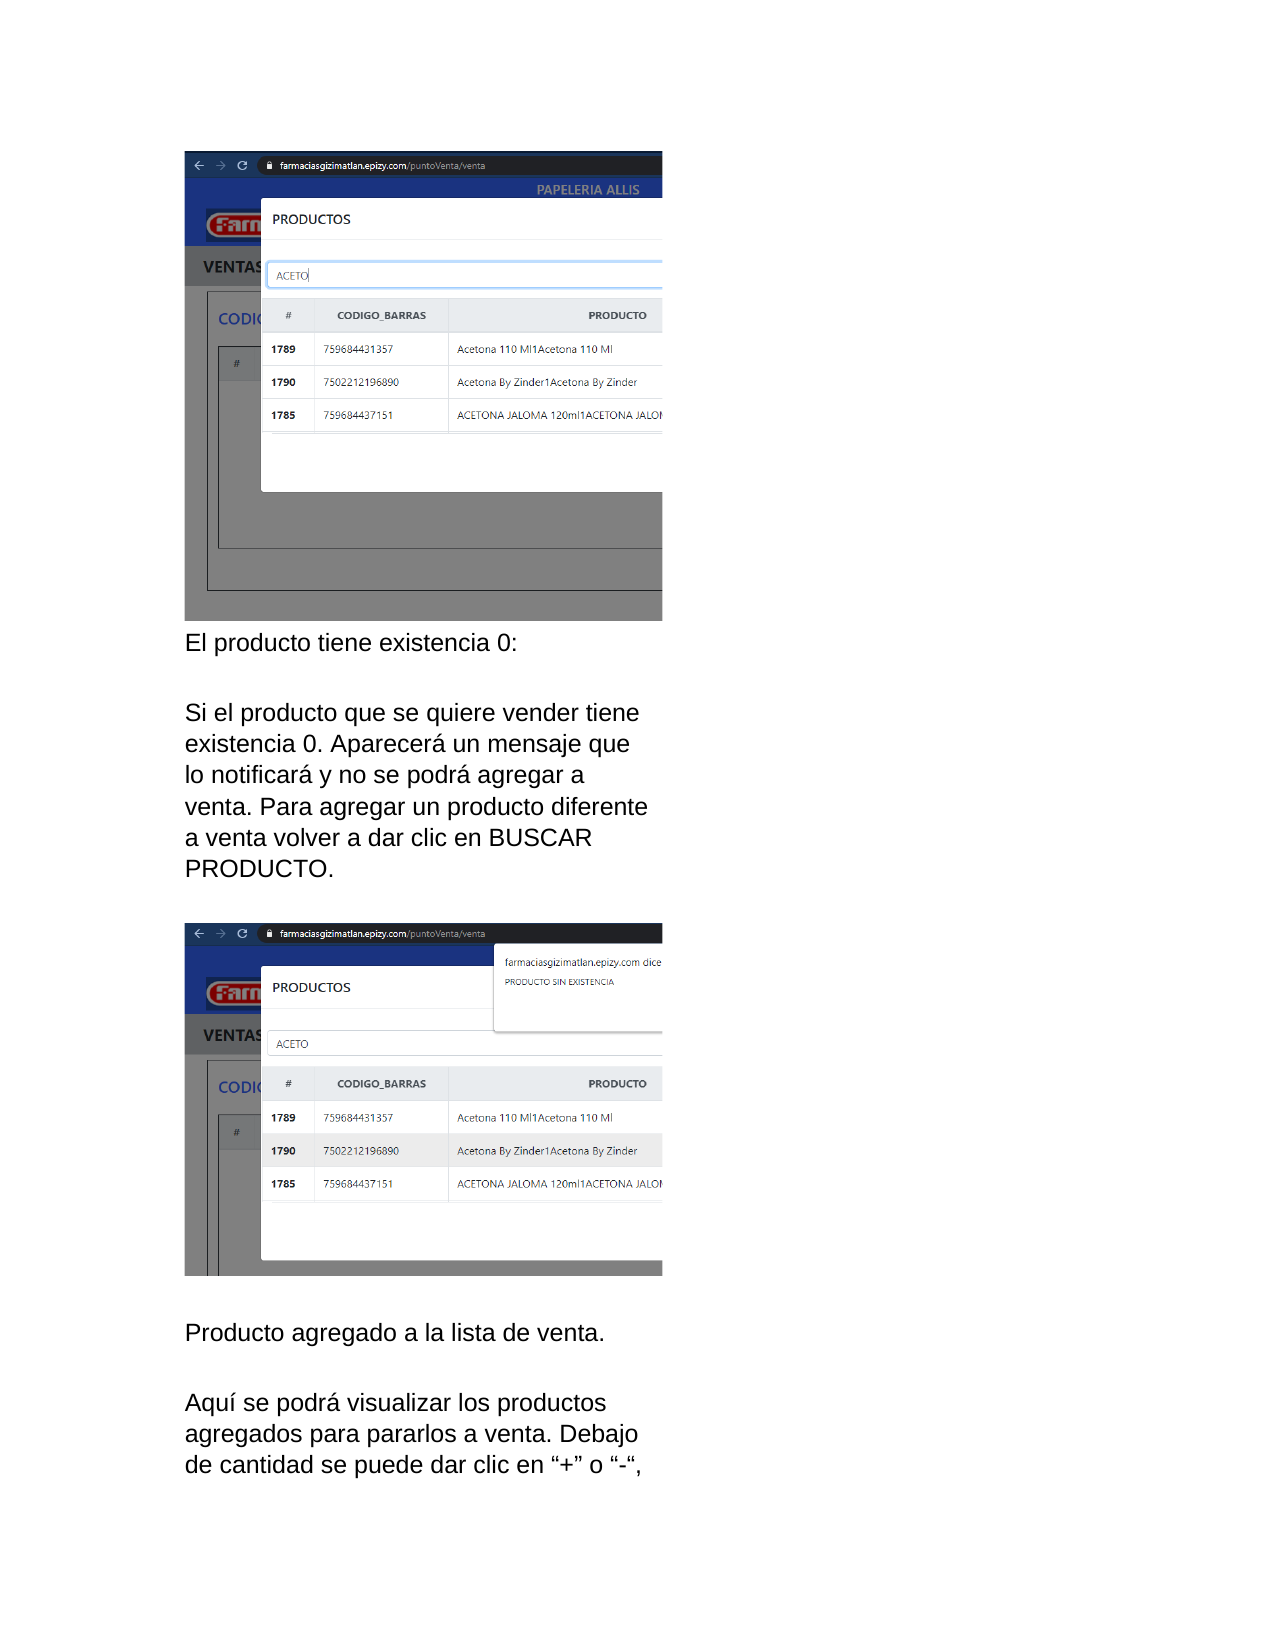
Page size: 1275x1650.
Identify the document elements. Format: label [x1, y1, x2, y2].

picture [184, 151, 663, 621]
picture [184, 923, 663, 1276]
table_cell [177, 148, 663, 1479]
